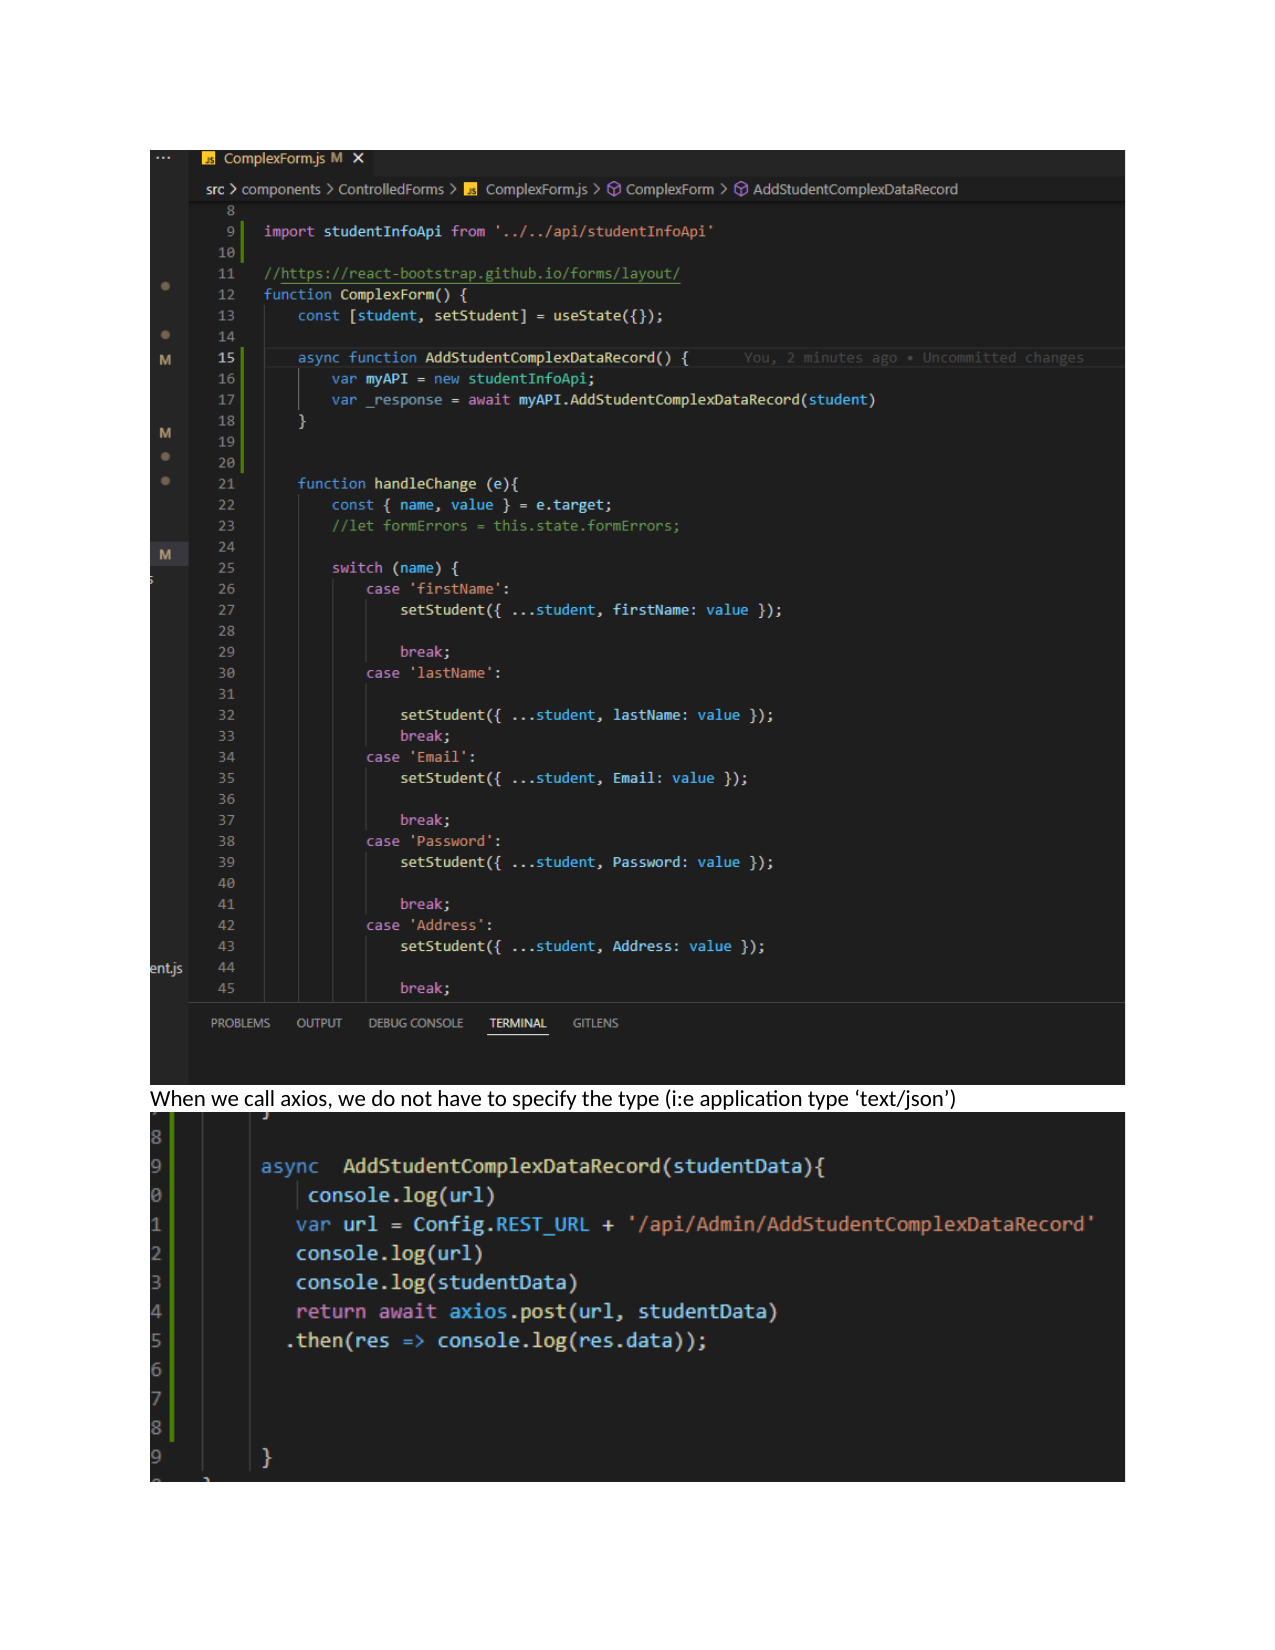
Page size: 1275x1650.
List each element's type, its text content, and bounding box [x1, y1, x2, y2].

picture [150, 150, 1125, 1085]
picture [150, 1112, 1125, 1482]
text Over on the javascript side: When we call axios, we do not have to specify the type (i:e application type ‘text/json’) When I use the useState = ([]), it builds a object with key value pairs that match what the API is expecting I created a table in sQL: CREATE TABLE [dbo].[studentComplexObject]( [150, 1085, 1125, 1112]
